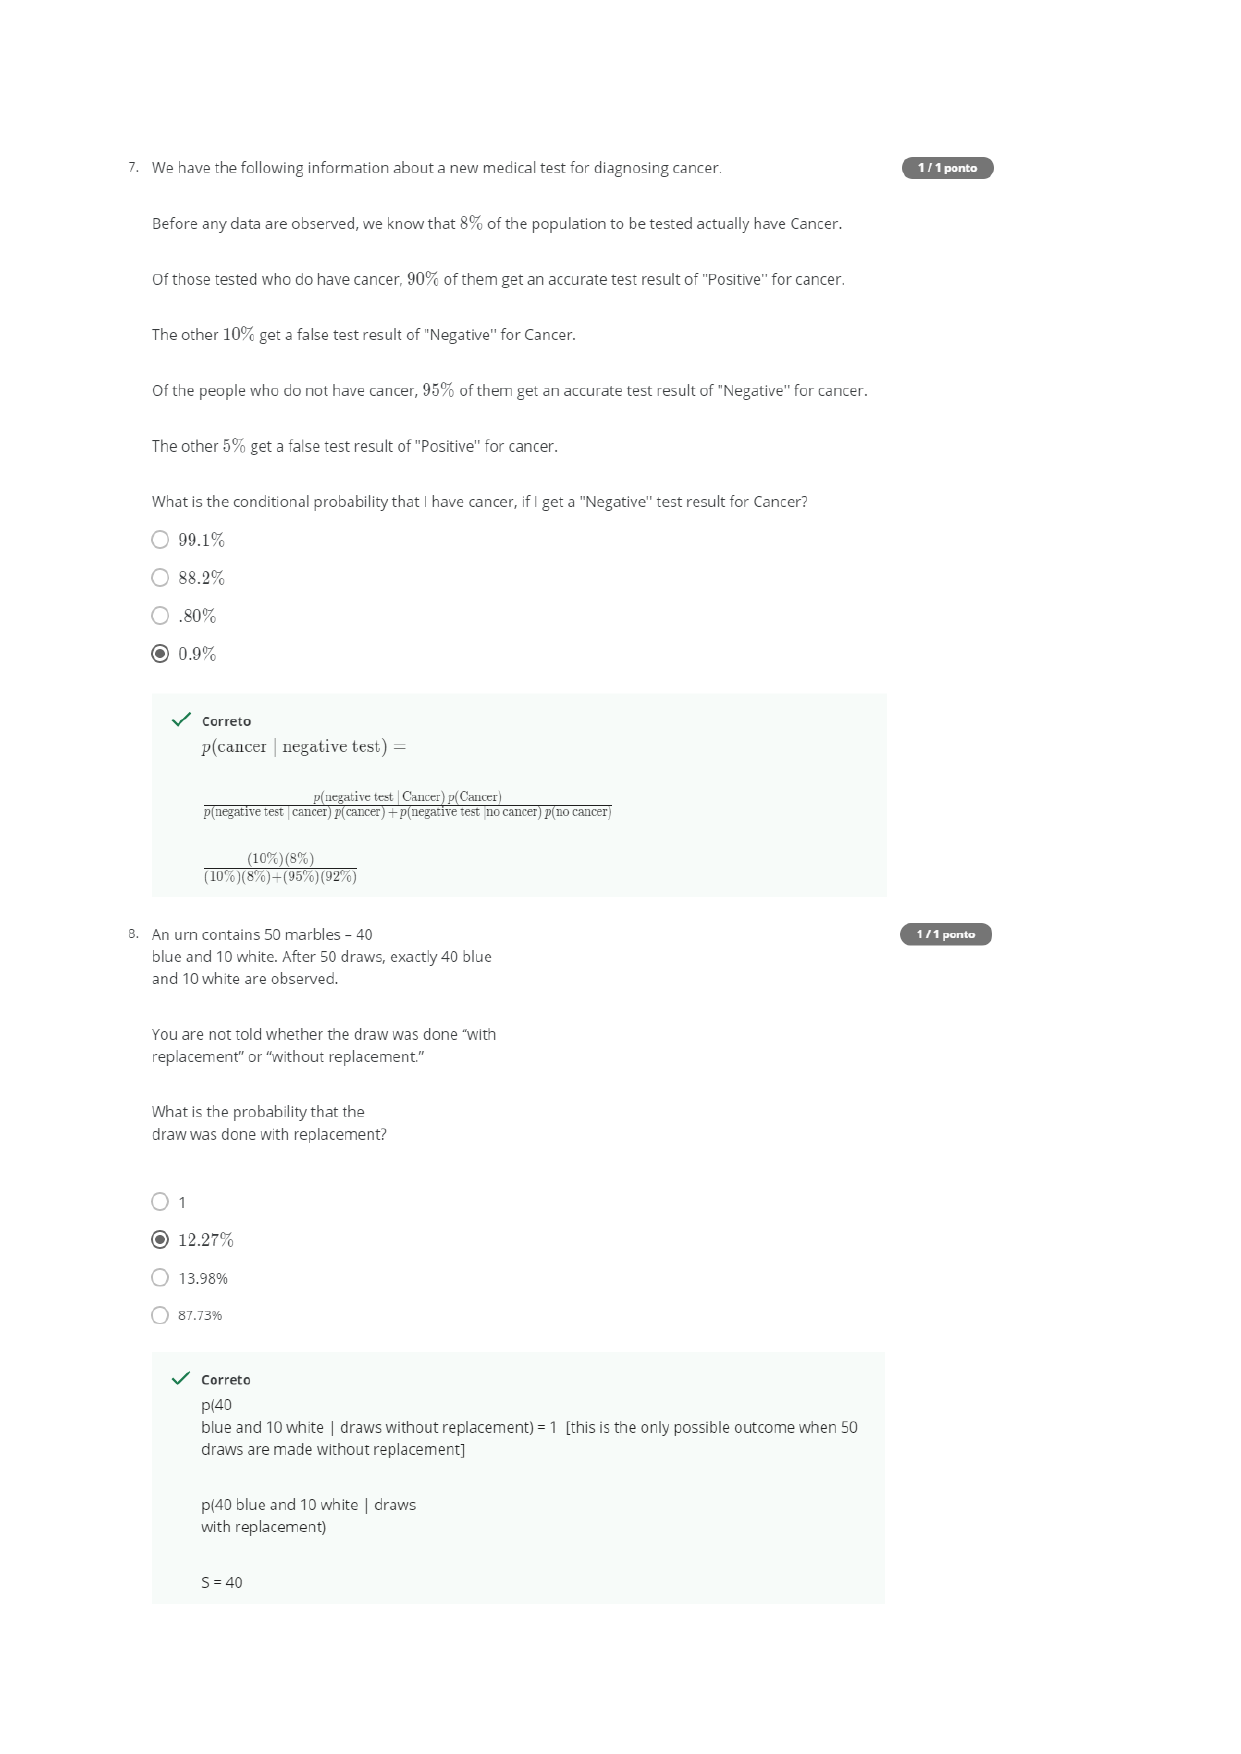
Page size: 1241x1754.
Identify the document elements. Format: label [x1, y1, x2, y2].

picture [118, 147, 1003, 897]
picture [118, 921, 1003, 1604]
